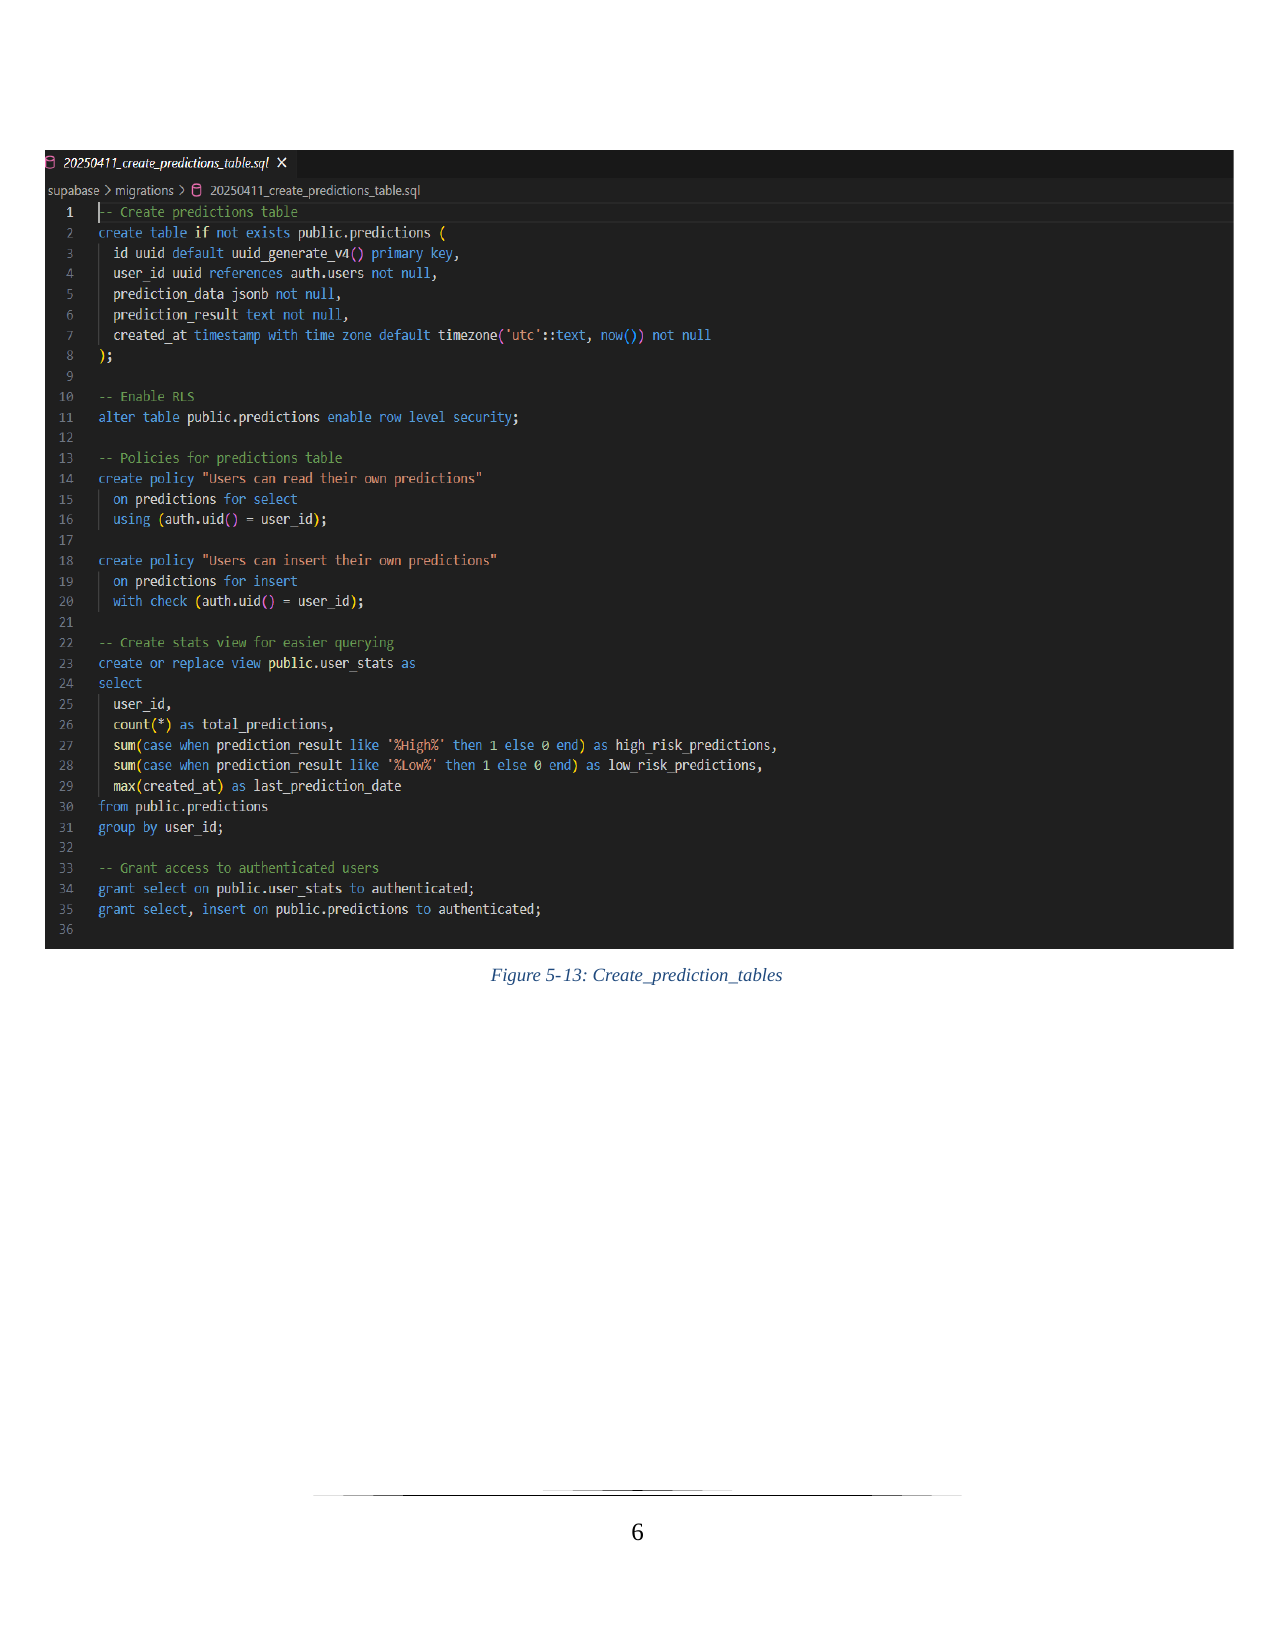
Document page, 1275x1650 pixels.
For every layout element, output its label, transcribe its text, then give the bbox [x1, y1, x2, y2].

picture [45, 150, 1234, 949]
